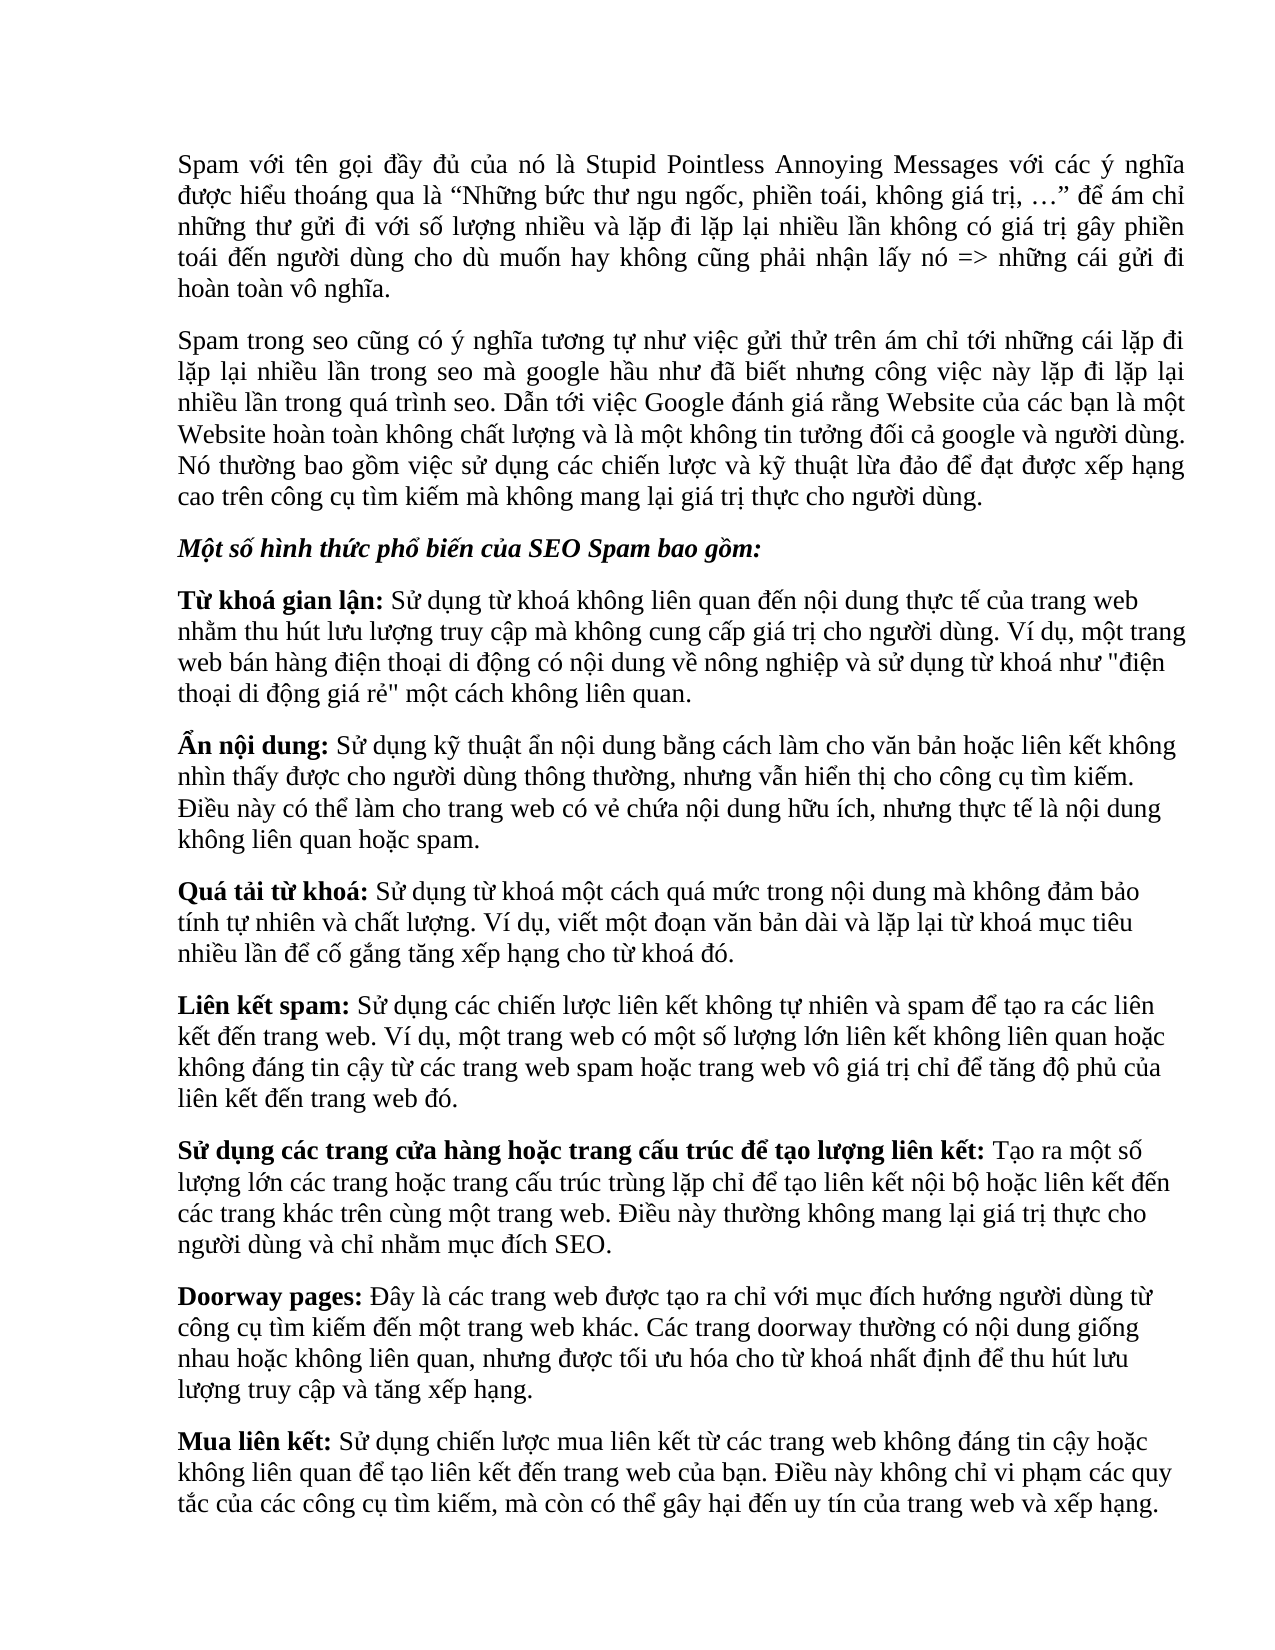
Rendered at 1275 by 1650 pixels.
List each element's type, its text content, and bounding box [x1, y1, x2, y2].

text Doorway pages: Đây là các trang web được tạo ra chỉ với mục đích hướng người dùng từ công cụ tìm kiếm đến một trang web khác. Các trang doorway thường có nội dung giống nhau hoặc không liên quan, nhưng được tối ưu hóa cho từ khoá nhất định để thu hút lưu lượng truy cập và tăng xếp hạng. [177, 1280, 1186, 1404]
text Sử dụng các trang cửa hàng hoặc trang cấu trúc để tạo lượng liên kết: Tạo ra một số lượng lớn các trang hoặc trang cấu trúc trùng lặp chỉ để tạo liên kết nội bộ hoặc liên kết đến các trang khác trên cùng một trang web. Điều này thường không mang lại giá trị thực cho người dùng và chỉ nhằm mục đích SEO. [177, 1134, 1186, 1259]
text Liên kết spam: Sử dụng các chiến lược liên kết không tự nhiên và spam để tạo ra các liên kết đến trang web. Ví dụ, một trang web có một số lượng lớn liên kết không liên quan hoặc không đáng tin cậy từ các trang web spam hoặc trang web vô giá trị chỉ để tăng độ phủ của liên kết đến trang web đó. [177, 989, 1186, 1114]
text Từ khoá gian lận: Sử dụng từ khoá không liên quan đến nội dung thực tế của trang web nhằm thu hút lưu lượng truy cập mà không cung cấp giá trị cho người dùng. Ví dụ, một trang web bán hàng điện thoại di động có nội dung về nông nghiệp và sử dụng từ khoá như "điện thoại di động giá rẻ" một cách không liên quan. [177, 584, 1186, 708]
text Ẩn nội dung: Sử dụng kỹ thuật ẩn nội dung bằng cách làm cho văn bản hoặc liên kết không nhìn thấy được cho người dùng thông thường, nhưng vẫn hiển thị cho công cụ tìm kiếm. Điều này có thể làm cho trang web có vẻ chứa nội dung hữu ích, nhưng thực tế là nội dung không liên quan hoặc spam. [177, 729, 1186, 854]
text Spam với tên gọi đầy đủ của nó là Stupid Pointless Annoying Messages với các ý nghĩa được hiểu thoáng qua là “Những bức thư ngu ngốc, phiền toái, không giá trị, …” để ám chỉ những thư gửi đi với số lượng nhiều và lặp đi lặp lại nhiều lần không có giá trị gây phiền toái đến người dùng cho dù muốn hay không cũng phải nhận lấy nó => những cái gửi đi hoàn toàn vô nghĩa. [177, 148, 1186, 303]
text Spam trong seo cũng có ý nghĩa tương tự như việc gửi thử trên ám chỉ tới những cái lặp đi lặp lại nhiều lần trong seo mà google hầu như đã biết nhưng công việc này lặp đi lặp lại nhiều lần trong quá trình seo. Dẫn tới việc Google đánh giá rằng Website của các bạn là một Website hoàn toàn không chất lượng và là một không tin tưởng đối cả google và người dùng. Nó thường bao gồm việc sử dụng các chiến lược và kỹ thuật lừa đảo để đạt được xếp hạng cao trên công cụ tìm kiếm mà không mang lại giá trị thực cho người dùng. [177, 324, 1186, 511]
text Mua liên kết: Sử dụng chiến lược mua liên kết từ các trang web không đáng tin cậy hoặc không liên quan để tạo liên kết đến trang web của bạn. Điều này không chỉ vi phạm các quy tắc của các công cụ tìm kiếm, mà còn có thể gây hại đến uy tín của trang web và xếp hạng. [177, 1425, 1186, 1519]
text Một số hình thức phổ biến của SEO Spam bao gồm: [177, 532, 1186, 563]
text Quá tải từ khoá: Sử dụng từ khoá một cách quá mức trong nội dung mà không đảm bảo tính tự nhiên và chất lượng. Ví dụ, viết một đoạn văn bản dài và lặp lại từ khoá mục tiêu nhiều lần để cố gắng tăng xếp hạng cho từ khoá đó. [177, 875, 1186, 968]
